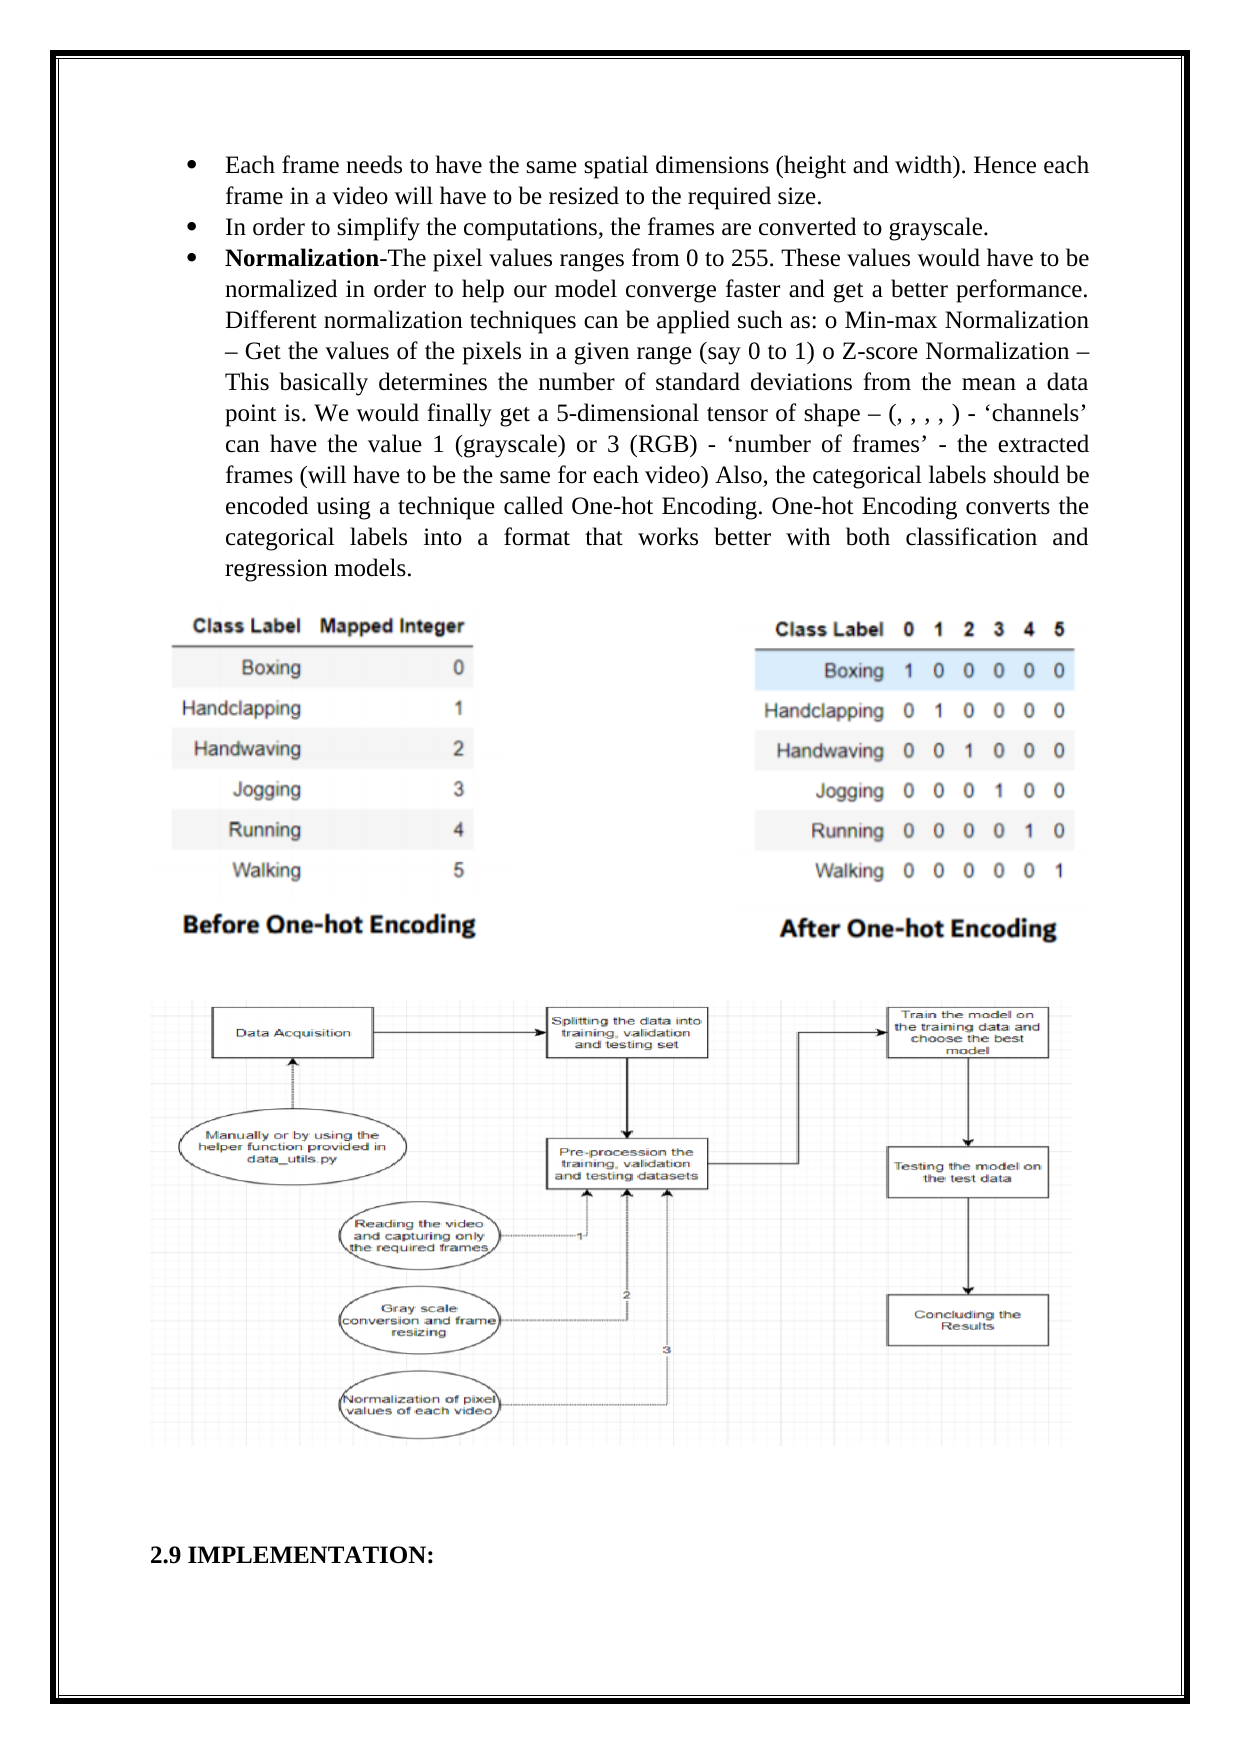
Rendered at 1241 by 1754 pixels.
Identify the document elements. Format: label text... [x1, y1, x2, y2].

list Each frame needs to have the same spatial dimensions (height and width). Hence each frame in a video will have to be resized to the required size. [187, 150, 1090, 210]
picture [150, 601, 1091, 954]
list In order to simplify the computations, the frames are converted to grayscale. [187, 212, 1090, 241]
list Normalization-The pixel values ranges from 0 to 255. These values would have to be normalized in order to help our model converge faster and get a better performance. Different normalization techniques can be applied such as: o Min-max Normalization – Get the values of the pixels in a given range (say 0 to 1) o Z-score Normalization – This basically determines the number of standard deviations from the mean a data point is. We would finally get a 5-dimensional tensor of shape – (, , , , ) - ‘channels’ can have the value 1 (grayscale) or 3 (RGB) - ‘number of frames’ - the extracted frames (will have to be the same for each video) Also, the categorical labels should be encoded using a technique called One-hot Encoding. One-hot Encoding converts the categorical labels into a format that works better with both classification and regression models. [187, 243, 1090, 582]
text 2.9 IMPLEMENTATION: [150, 1540, 1090, 1569]
picture [150, 1000, 1073, 1446]
